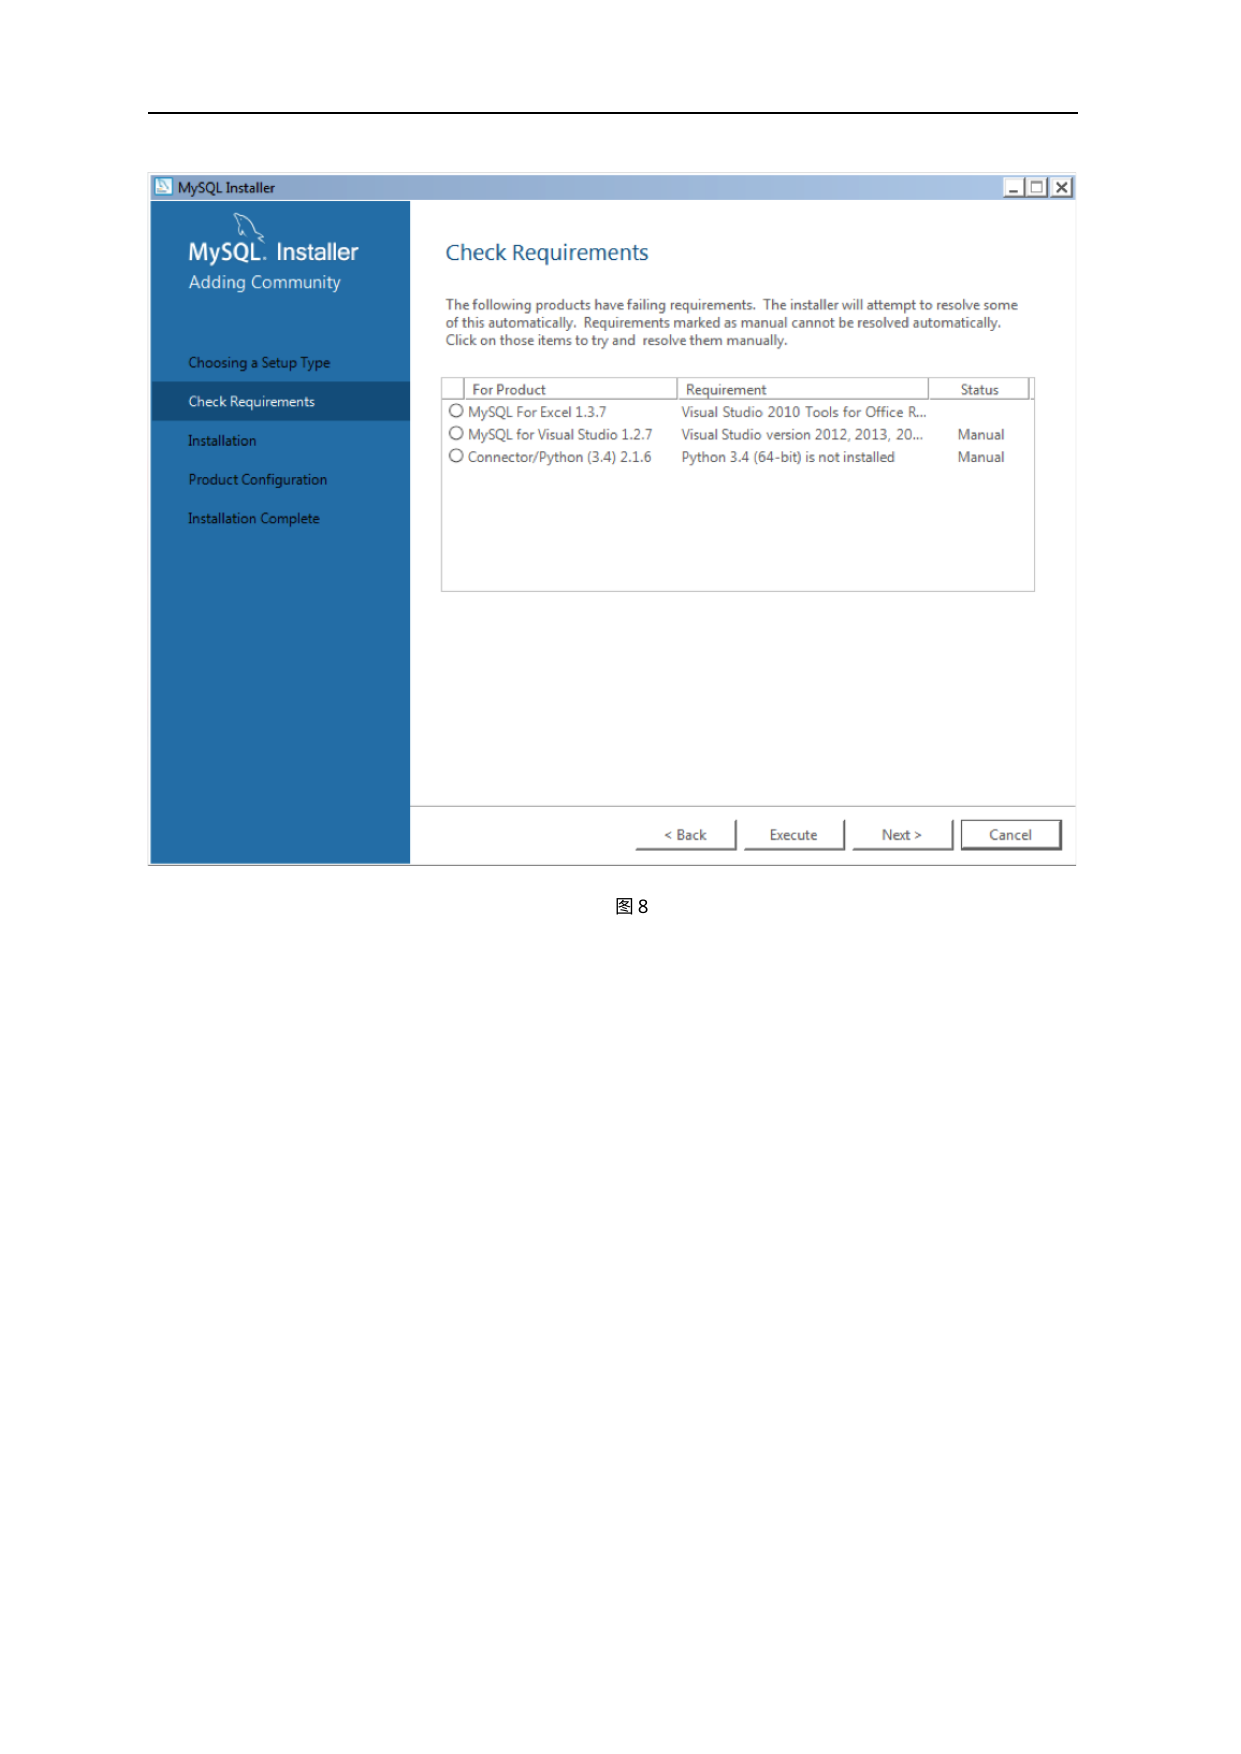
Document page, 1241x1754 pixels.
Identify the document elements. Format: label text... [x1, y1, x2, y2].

text 图 8 [148, 889, 1078, 922]
picture [147, 172, 1077, 866]
